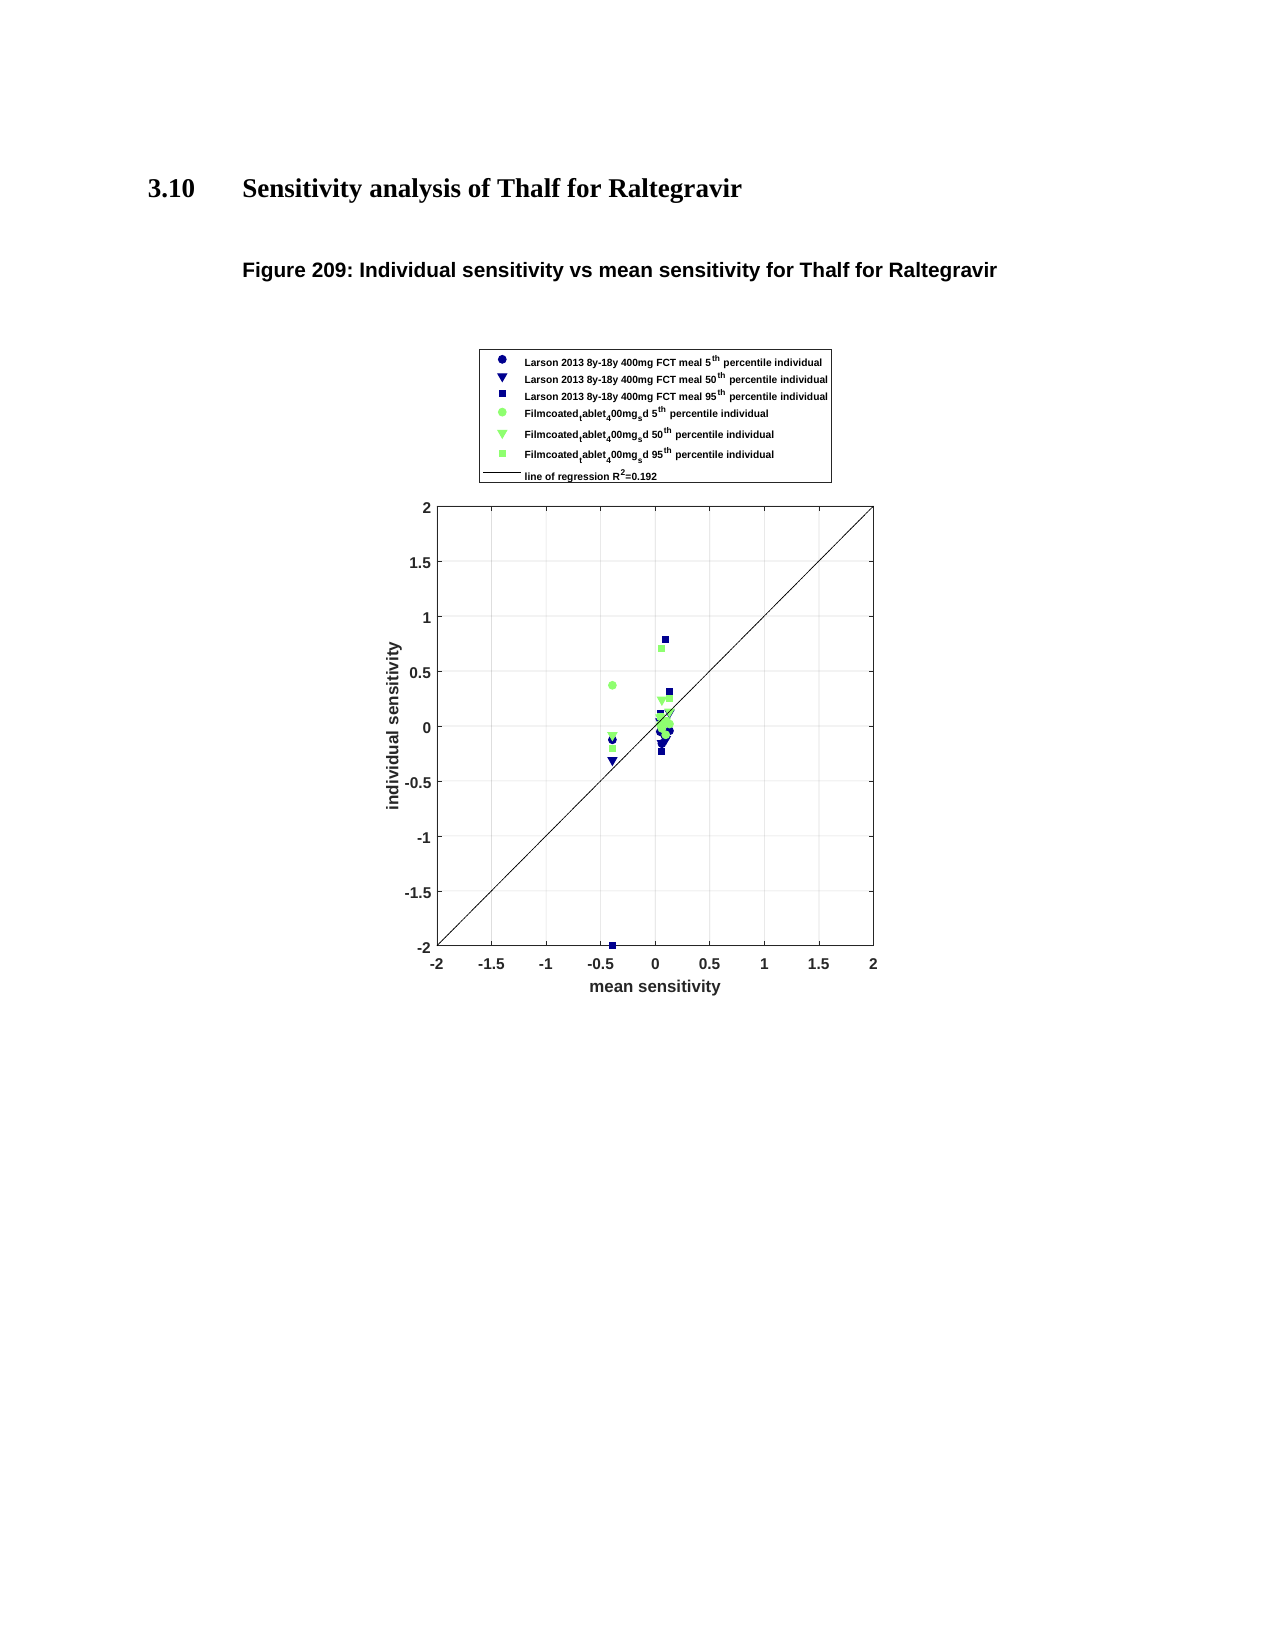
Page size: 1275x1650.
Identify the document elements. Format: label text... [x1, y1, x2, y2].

subtitle Sensitivity analysis of Thalf for Raltegravir [148, 173, 1127, 204]
